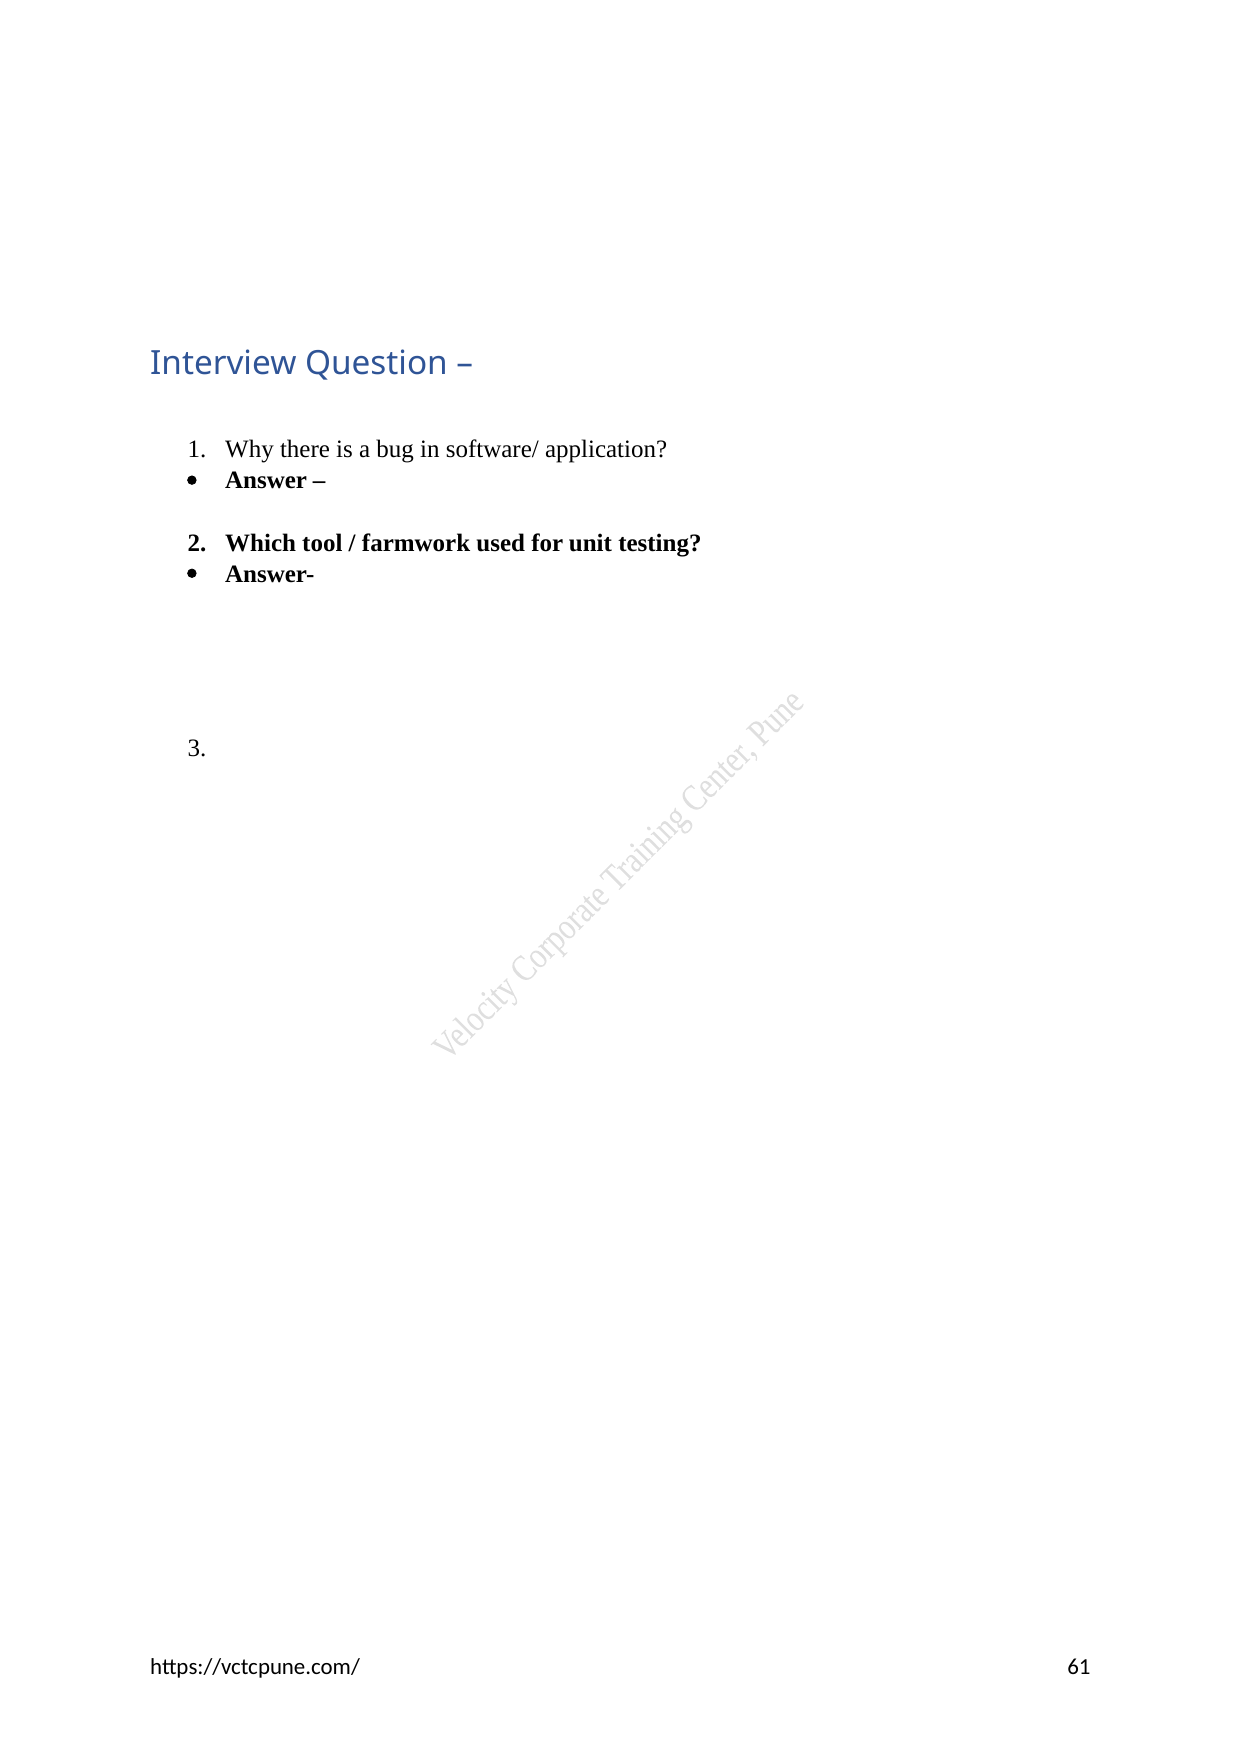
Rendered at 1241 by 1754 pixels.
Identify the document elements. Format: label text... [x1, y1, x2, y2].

list Which tool / farmwork used for unit testing? [187, 528, 1090, 556]
list Answer- [187, 559, 1090, 587]
list Answer – [187, 466, 1090, 494]
list Why there is a bug in software/ application? [187, 434, 1090, 463]
subtitle Interview Question – [150, 339, 1090, 384]
